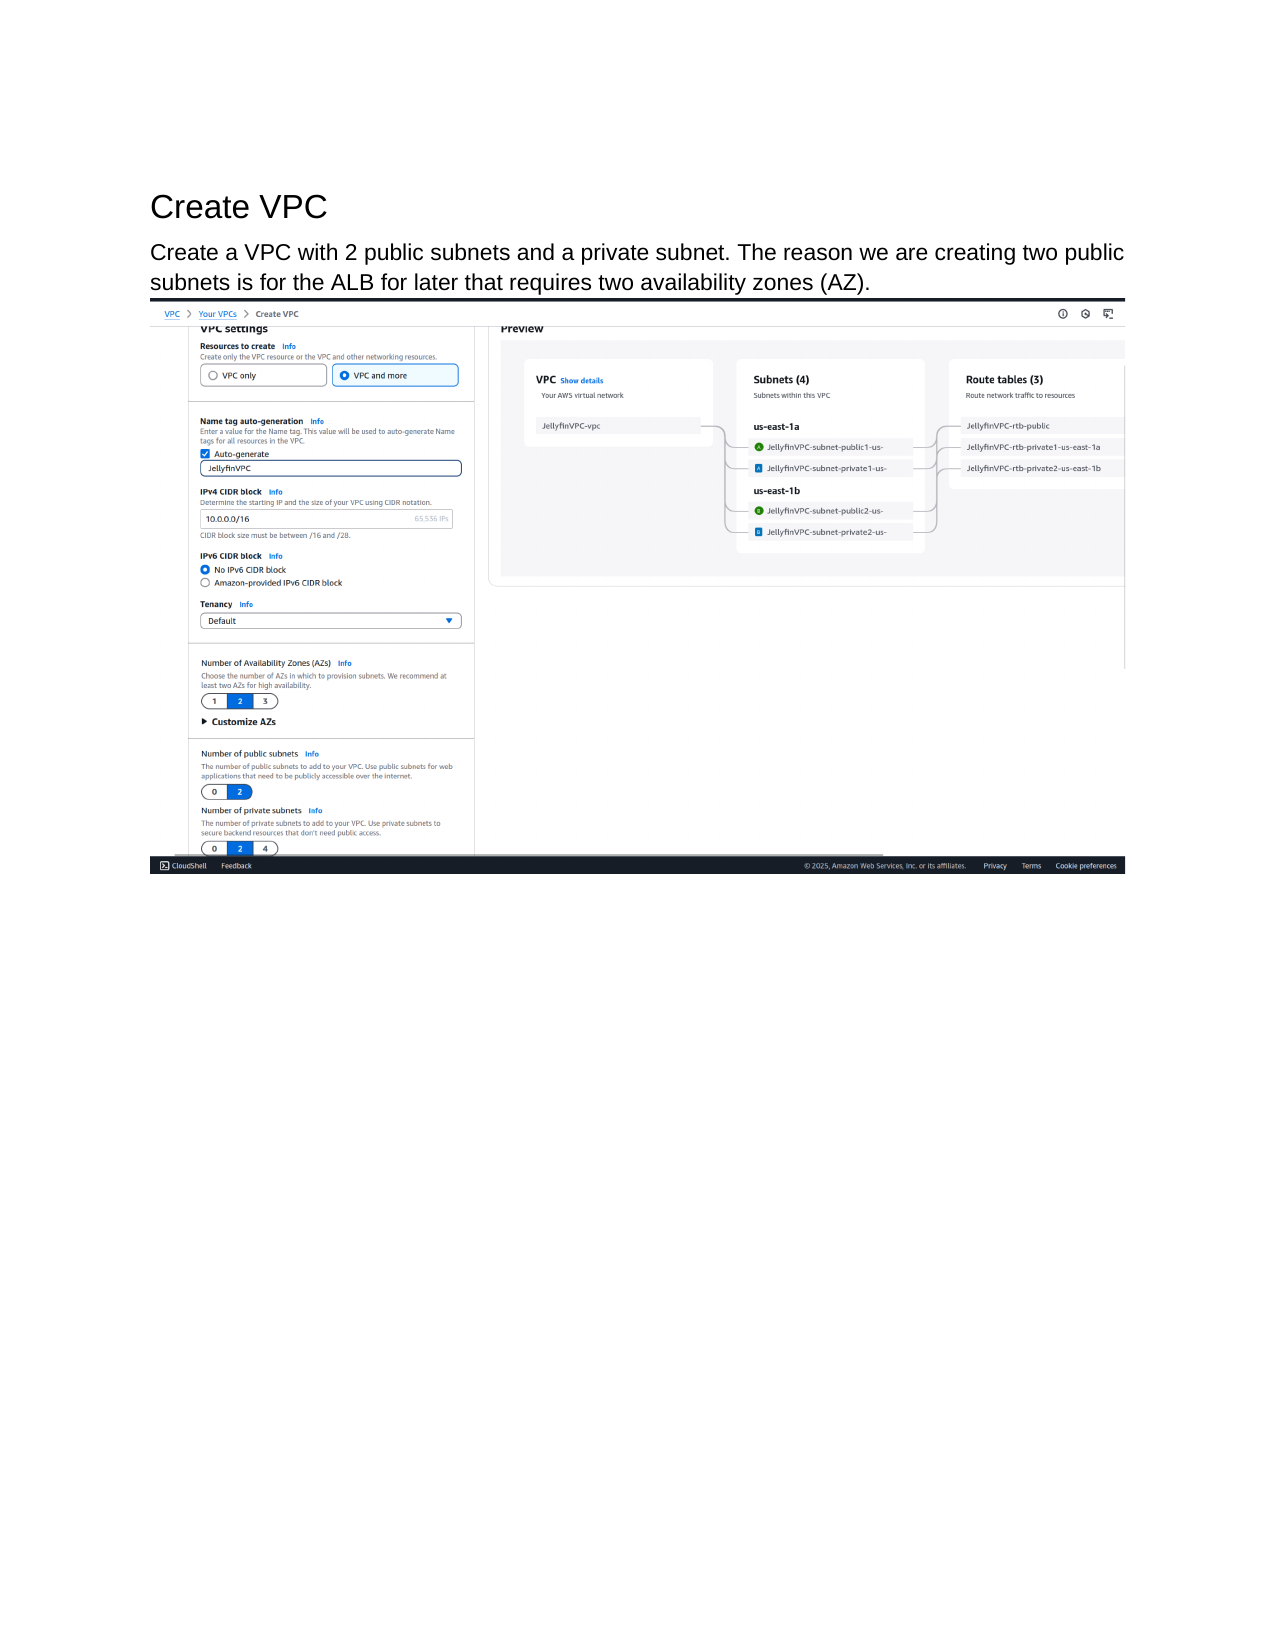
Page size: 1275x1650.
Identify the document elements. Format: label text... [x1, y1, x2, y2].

text Create a VPC with 2 public subnets and a private subnet. The reason we are creating two public subnets is for the ALB for later that requires two availability zones (AZ). [150, 238, 1125, 295]
subtitle Create VPC [150, 187, 1125, 226]
picture [150, 298, 1125, 874]
